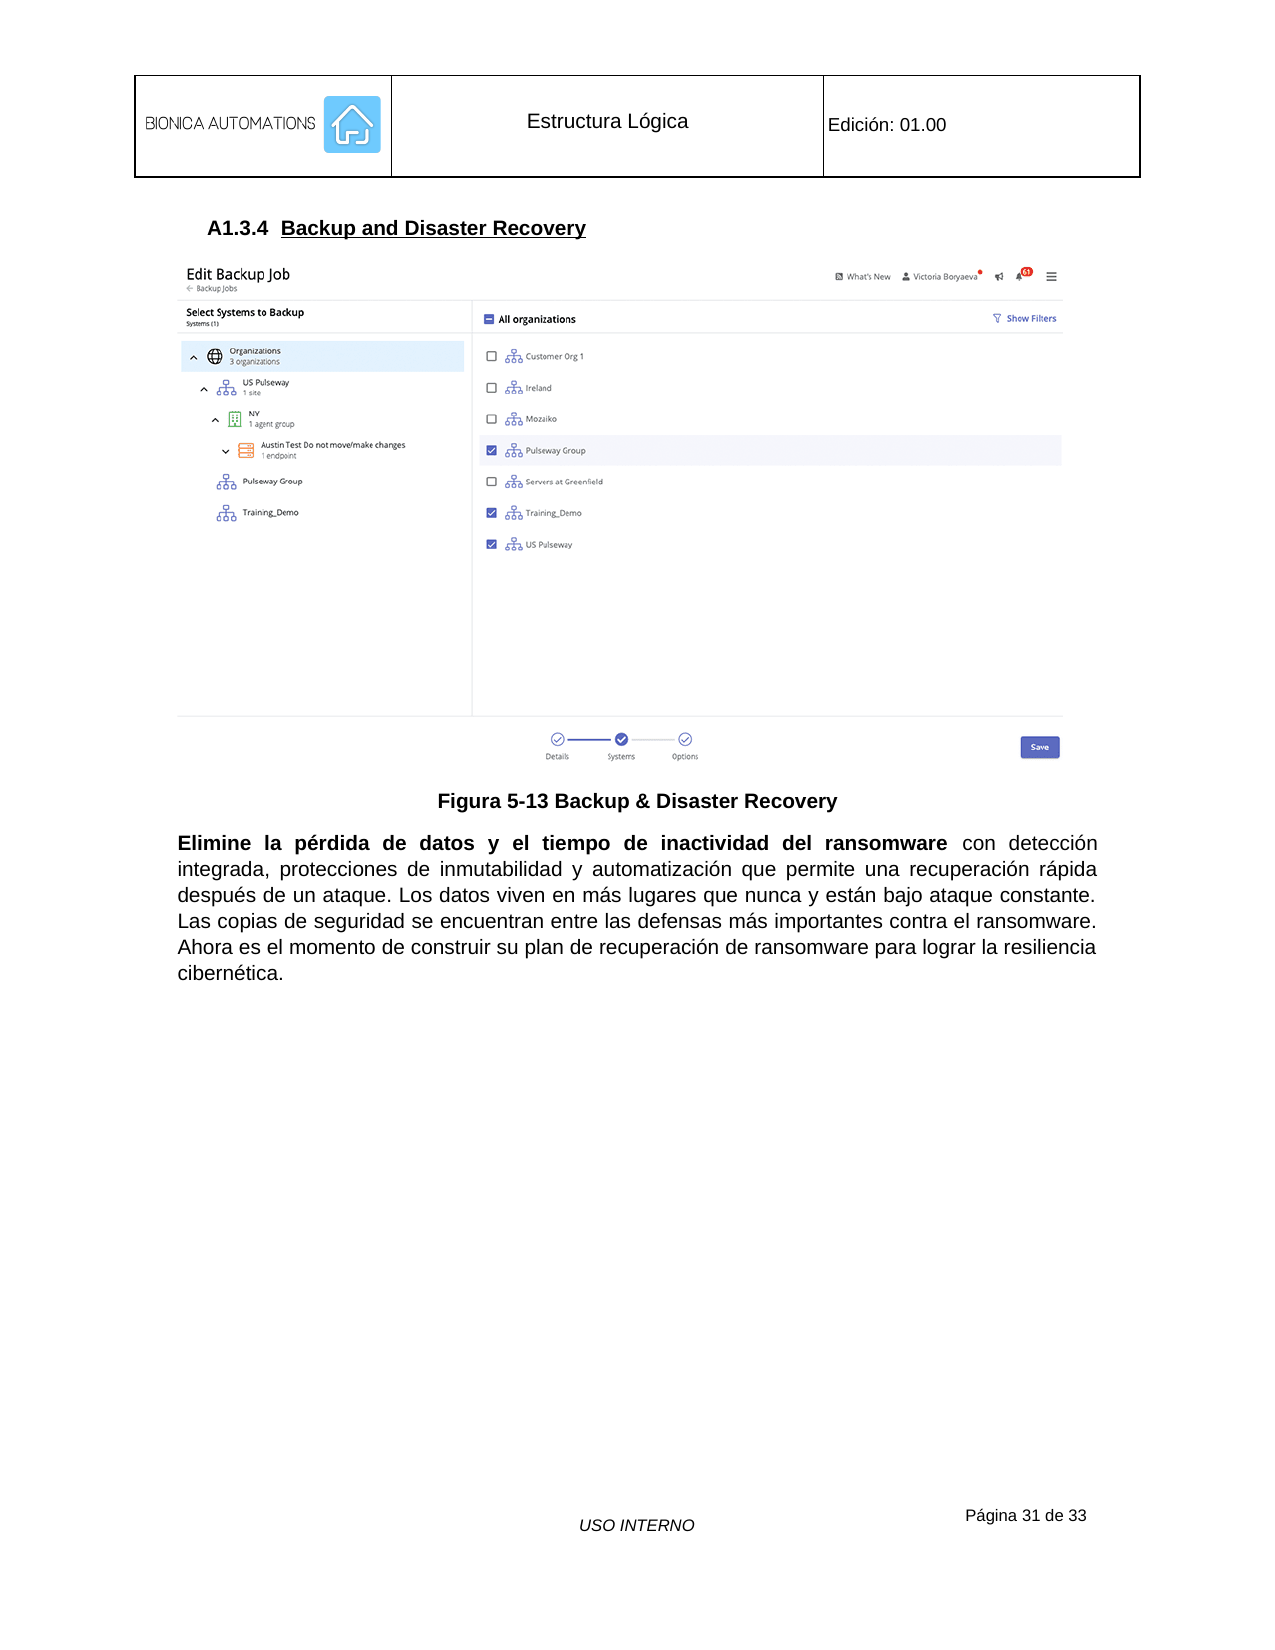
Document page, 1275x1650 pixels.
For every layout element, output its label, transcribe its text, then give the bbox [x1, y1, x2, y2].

text Backup and Disaster Recovery [207, 216, 1098, 240]
text Elimine la pérdida de datos y el tiempo de inactividad del ransomware con detección integrada, protecciones de inmutabilidad y automatización que permite una recuperación rápida después de un ataque. Los datos viven en más lugares que nunca y están bajo ataque constante. Las copias de seguridad se encuentran entre las defensas más importantes contra el ransomware. Ahora es el momento de construir su plan de recuperación de ransomware para lograr la resiliencia cibernética. [177, 831, 1098, 984]
picture [177, 260, 1063, 771]
picture [146, 96, 381, 153]
